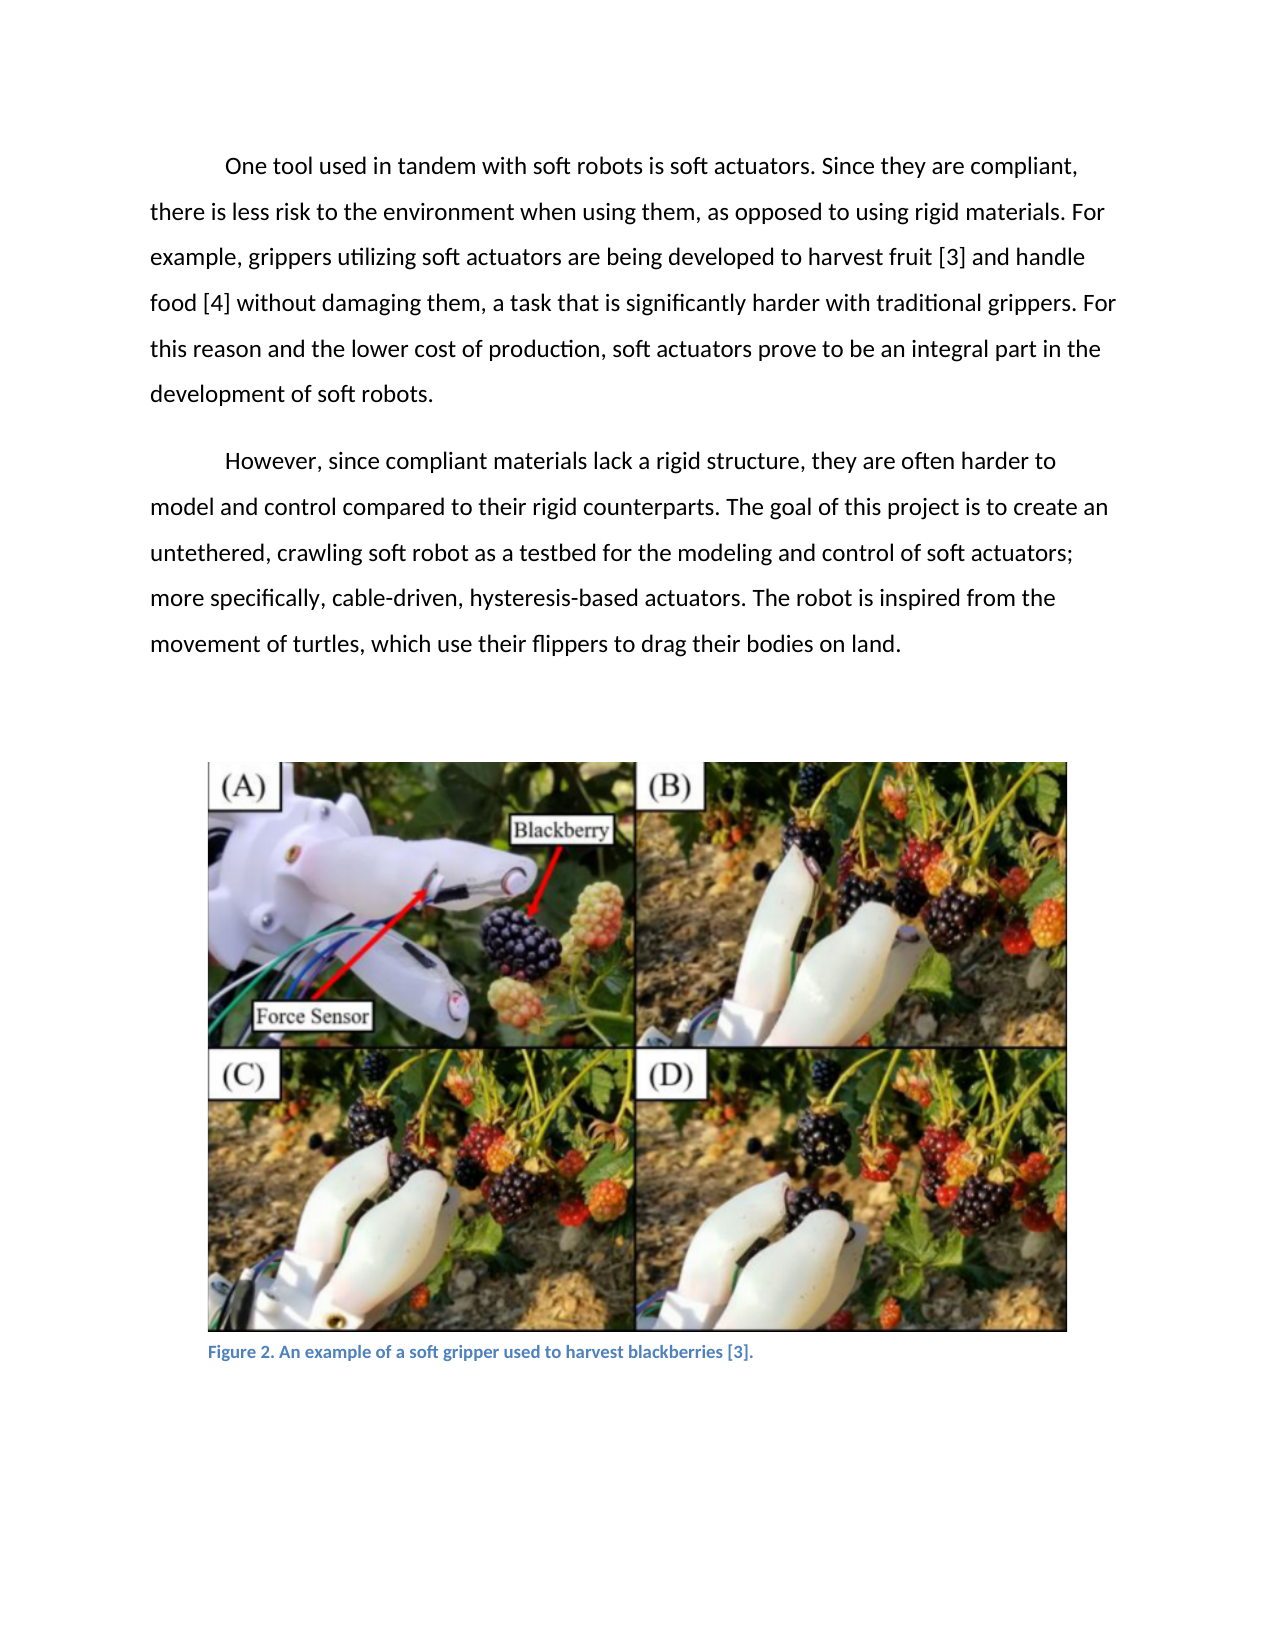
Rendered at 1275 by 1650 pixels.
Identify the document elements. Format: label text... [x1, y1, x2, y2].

text One tool used in tandem with soft robots is soft actuators. Since they are compliant, there is less risk to the environment when using them, as opposed to using rigid materials. For example, grippers utilizing soft actuators are being developed to harvest fruit [3] and handle food [4] without damaging them, a task that is significantly harder with traditional grippers. For this reason and the lower cost of production, soft actuators prove to be an integral part in the development of soft robots. [150, 150, 1125, 409]
text However, since compliant materials lack a rigid structure, they are often harder to model and control compared to their rigid counterparts. The goal of this project is to create an untethered, crawling soft robot as a testbed for the modeling and control of soft actuators; more specifically, cable-driven, hysteresis-based actuators. The robot is inspired from the movement of turtles, which use their flippers to drag their bodies on land. [150, 445, 1125, 659]
picture [207, 762, 1068, 1332]
